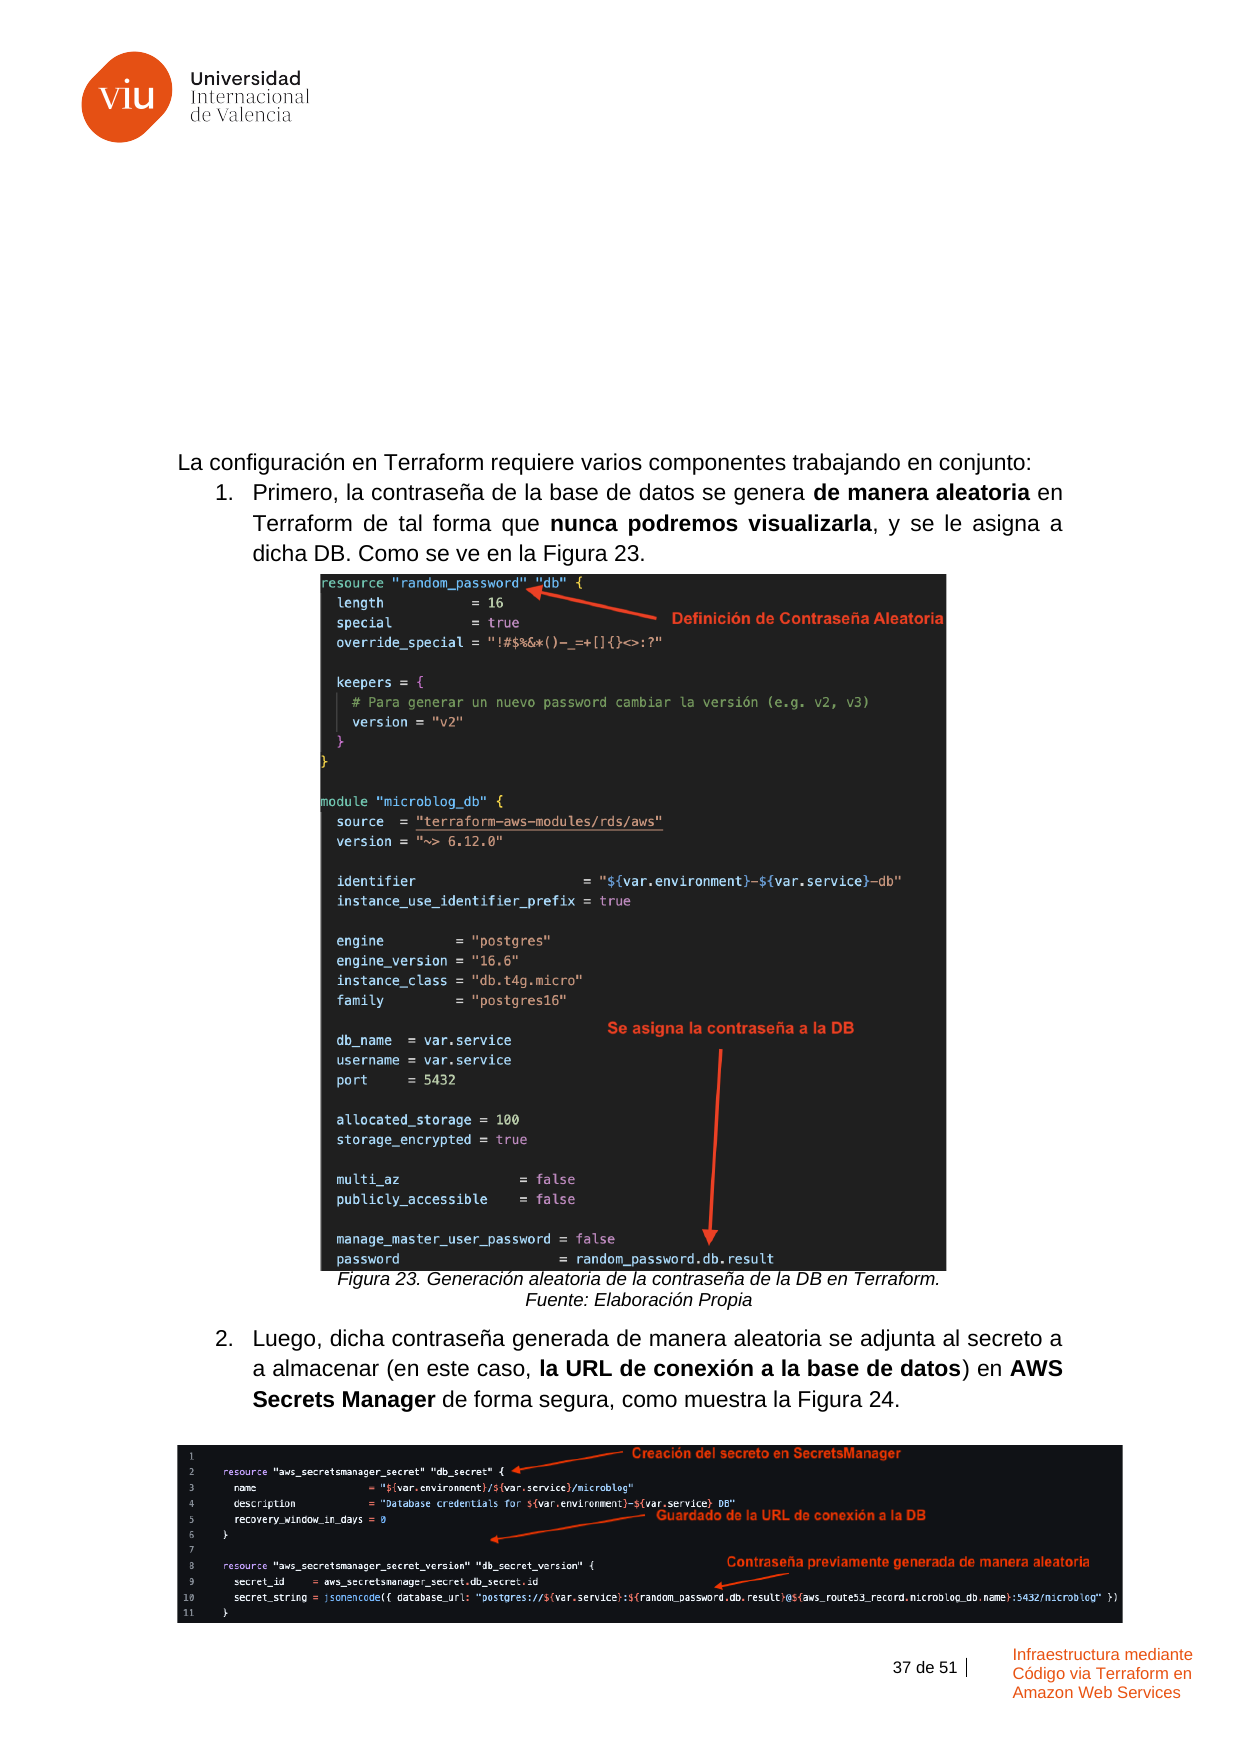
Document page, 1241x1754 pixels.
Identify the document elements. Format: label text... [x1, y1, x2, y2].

picture [177, 1445, 1123, 1623]
list Primero, la contraseña de la base de datos se genera de manera aleatoria en Terraform de tal forma que nunca podremos visualizarla, y se le asigna a dicha DB. Como se ve en la Figura 23. [215, 479, 1063, 566]
text La configuración en Terraform requiere varios componentes trabajando en conjunto: [177, 449, 1063, 475]
list Luego, dicha contraseña generada de manera aleatoria se adjunta al secreto a a almacenar (en este caso, la URL de conexión a la base de datos) en AWS Secrets Manager de forma segura, como muestra la Figura 24. [215, 1325, 1063, 1412]
picture [320, 574, 947, 1271]
picture [60, 29, 330, 165]
